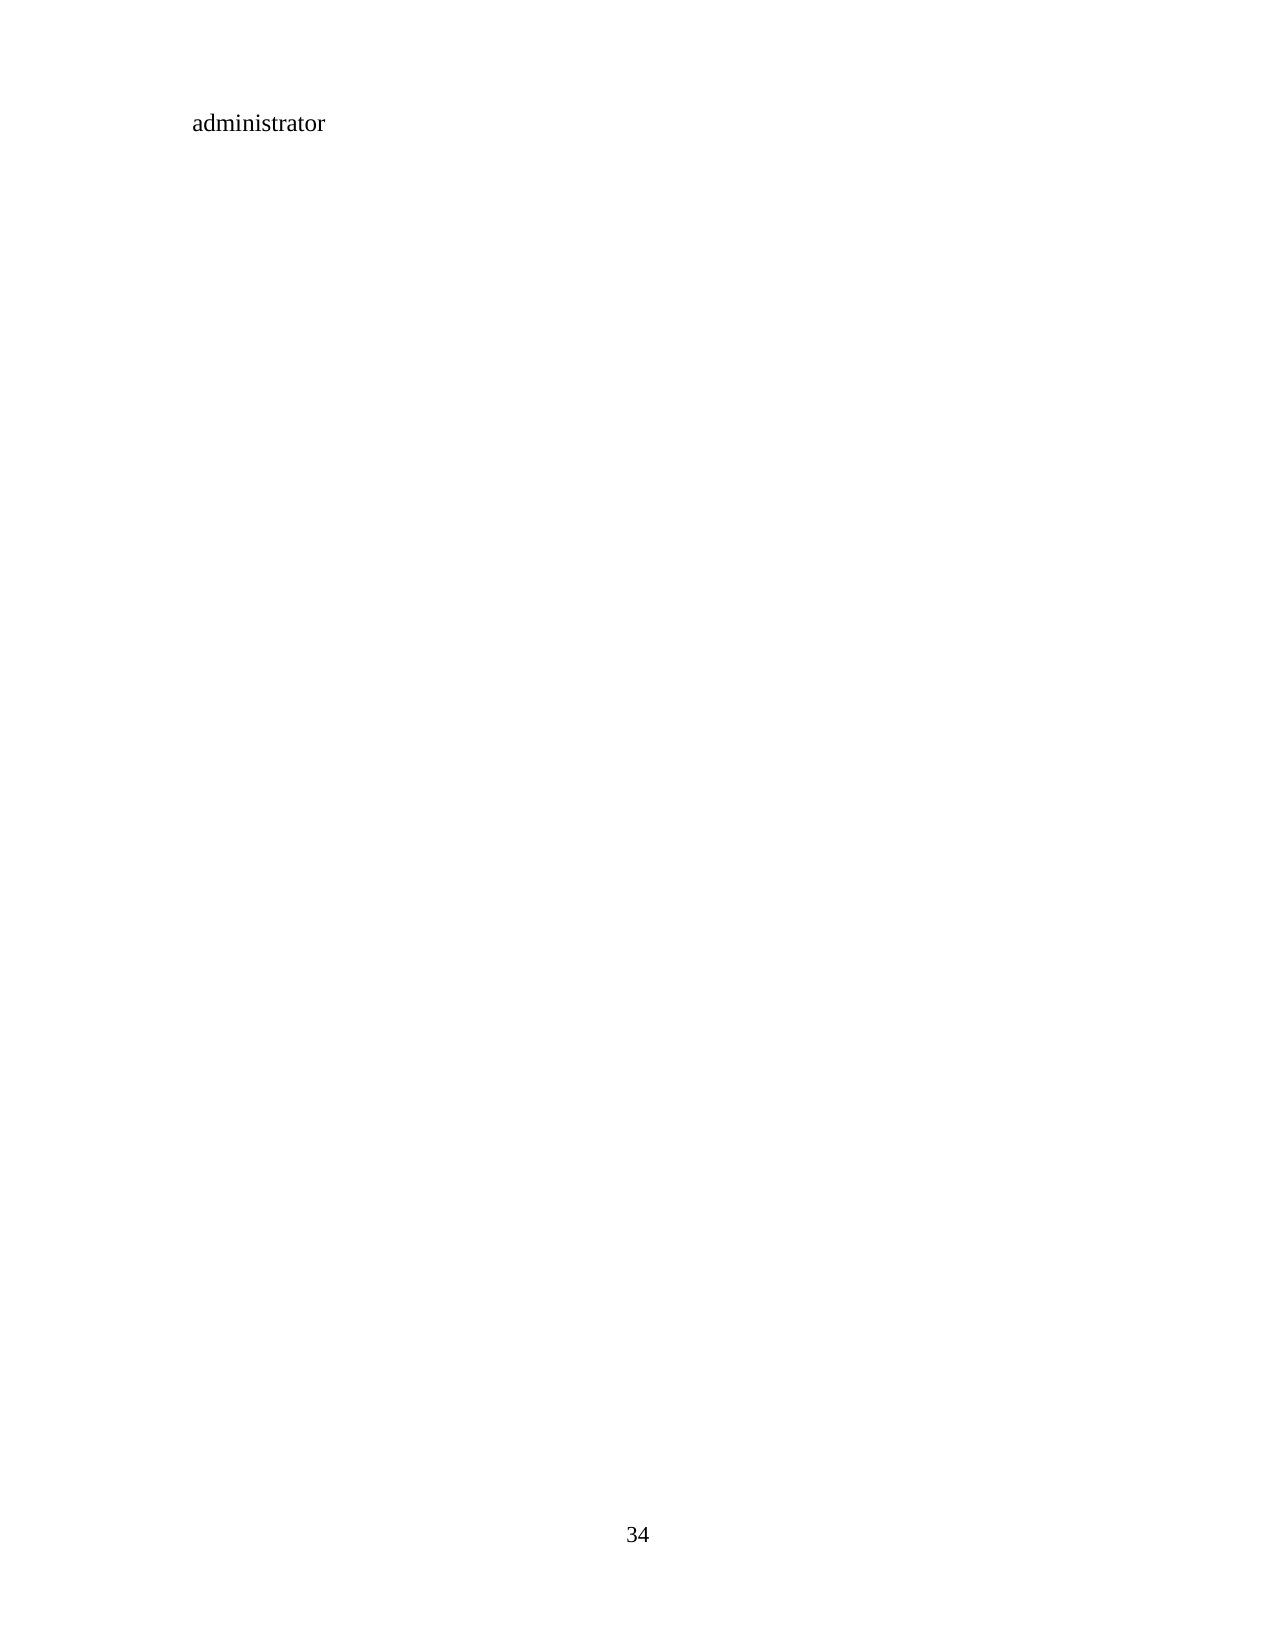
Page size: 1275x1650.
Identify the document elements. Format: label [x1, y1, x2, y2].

list [154, 108, 1158, 137]
